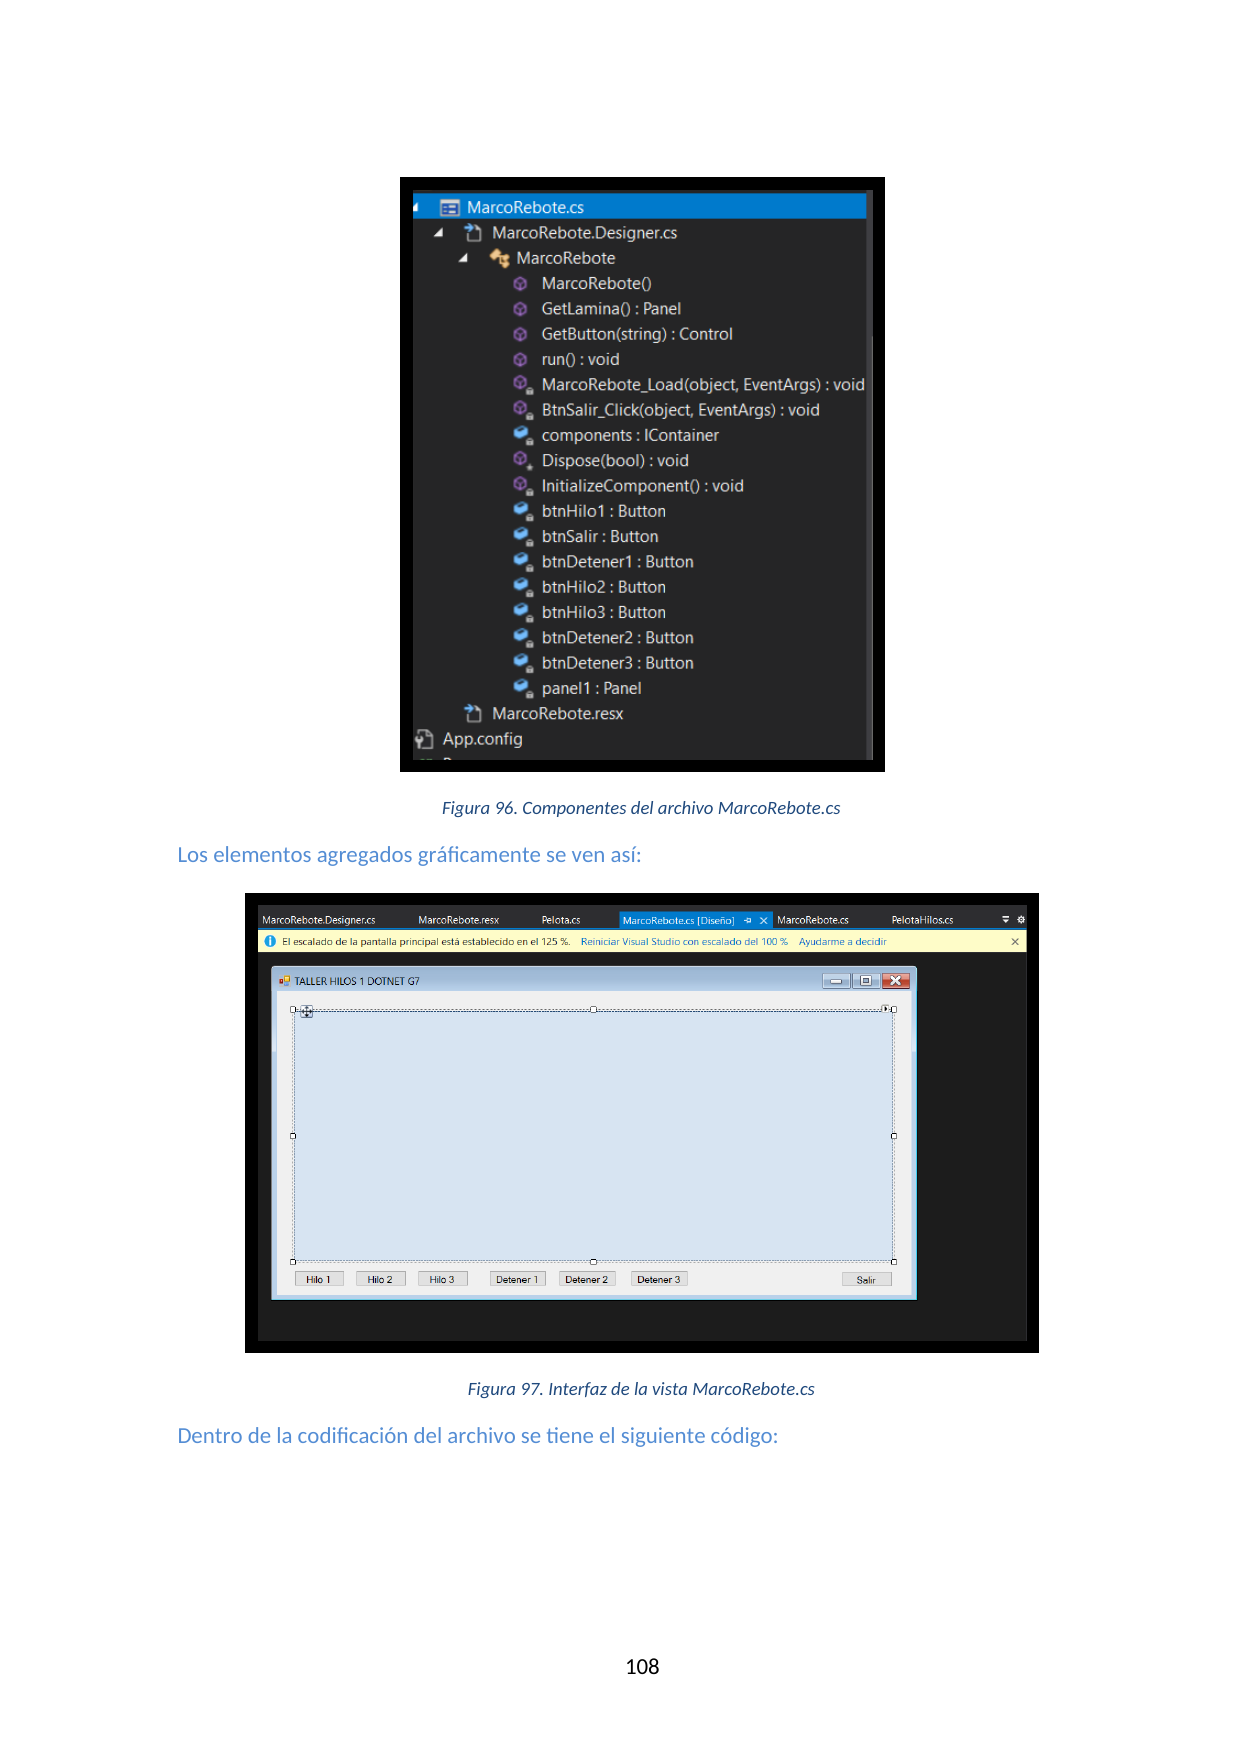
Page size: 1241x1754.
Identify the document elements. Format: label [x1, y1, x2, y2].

picture [413, 190, 873, 760]
picture [258, 905, 1027, 1341]
